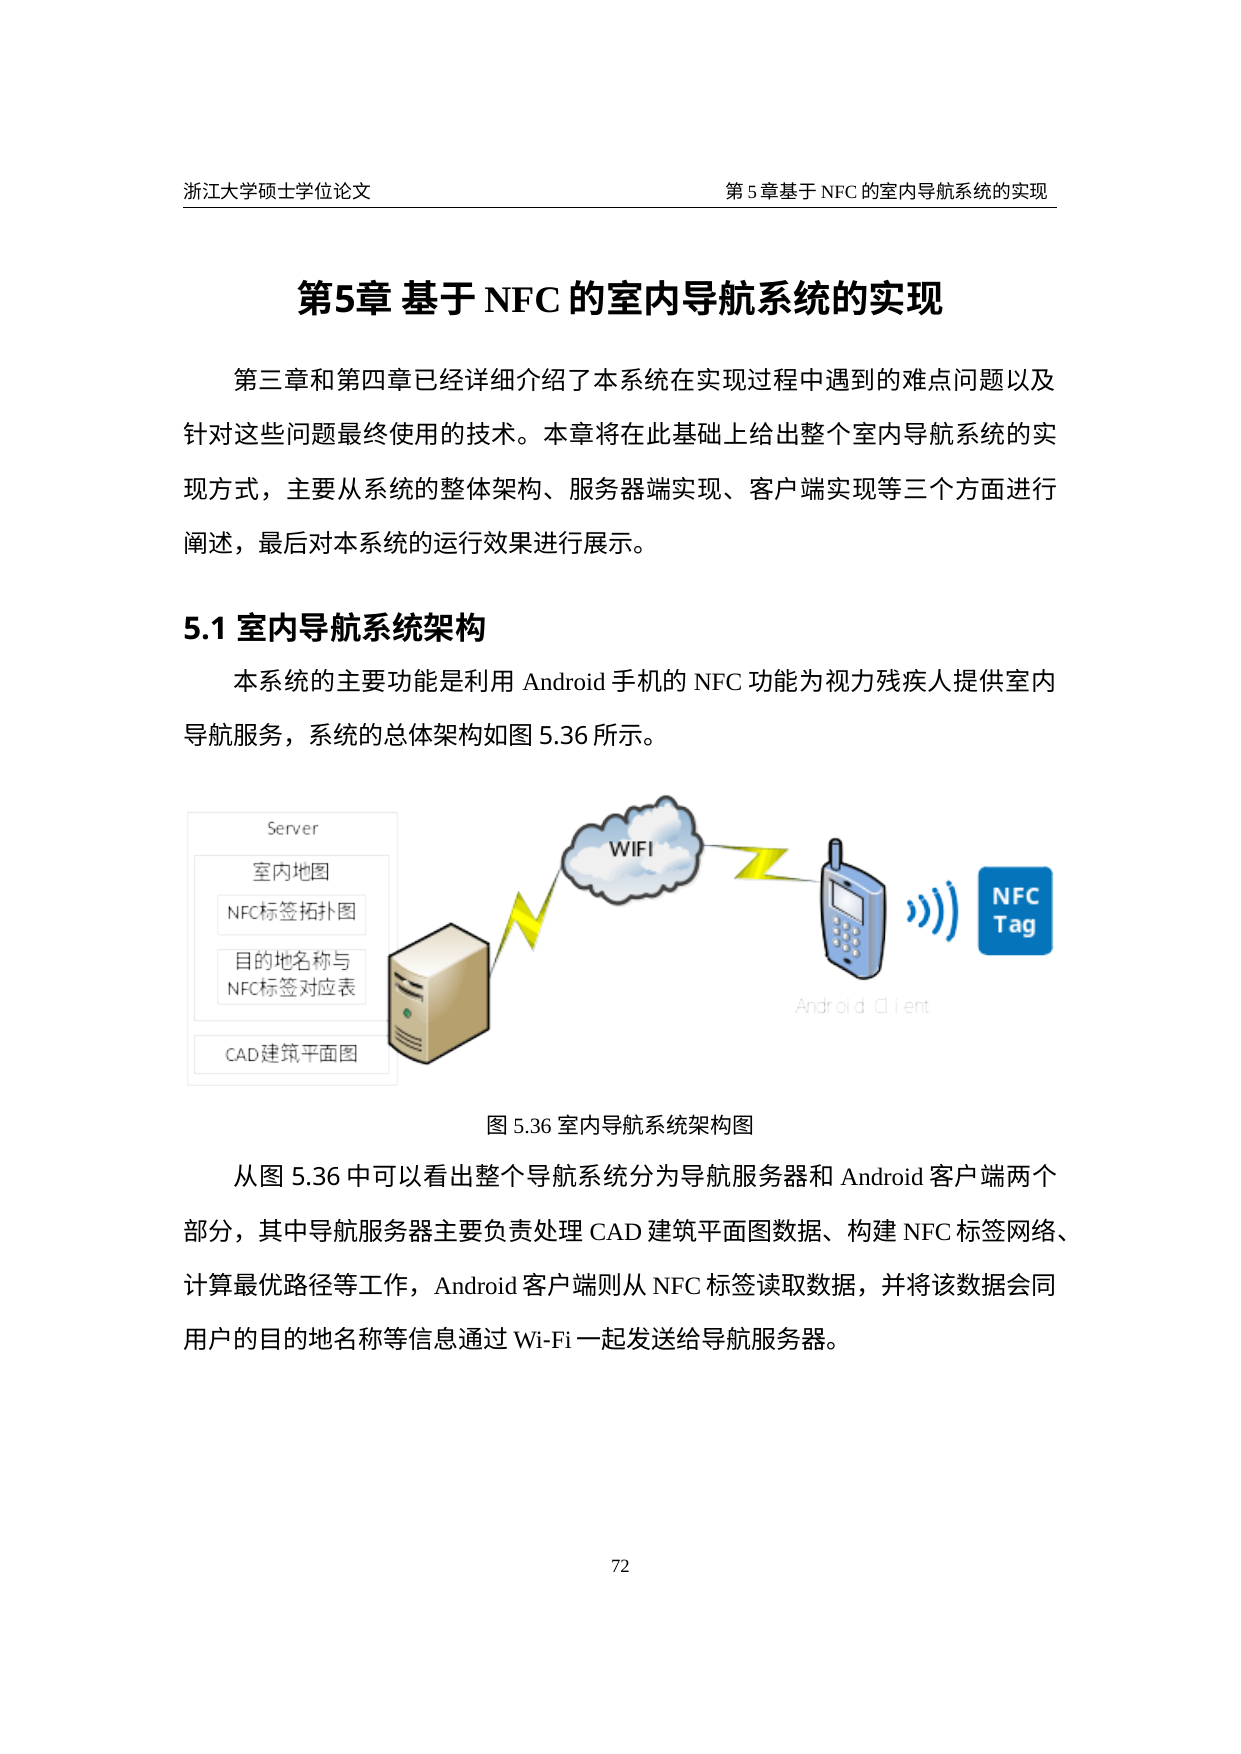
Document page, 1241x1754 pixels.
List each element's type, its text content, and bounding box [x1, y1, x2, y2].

subtitle 室内导航系统架构 [183, 603, 1057, 648]
subtitle 基于NFC的室内导航系统的实现 [183, 268, 1057, 323]
text 第三章和第四章已经详细介绍了本系统在实现过程中遇到的难点问题以及针对这些问题最终使用的技术。本章将在此基础上给出整个室内导航系统的实现方式，主要从系统的整体架构、服务器端实现、客户端实现等三个方面进行阐述，最后对本系统的运行效果进行展示。 [183, 361, 1057, 560]
